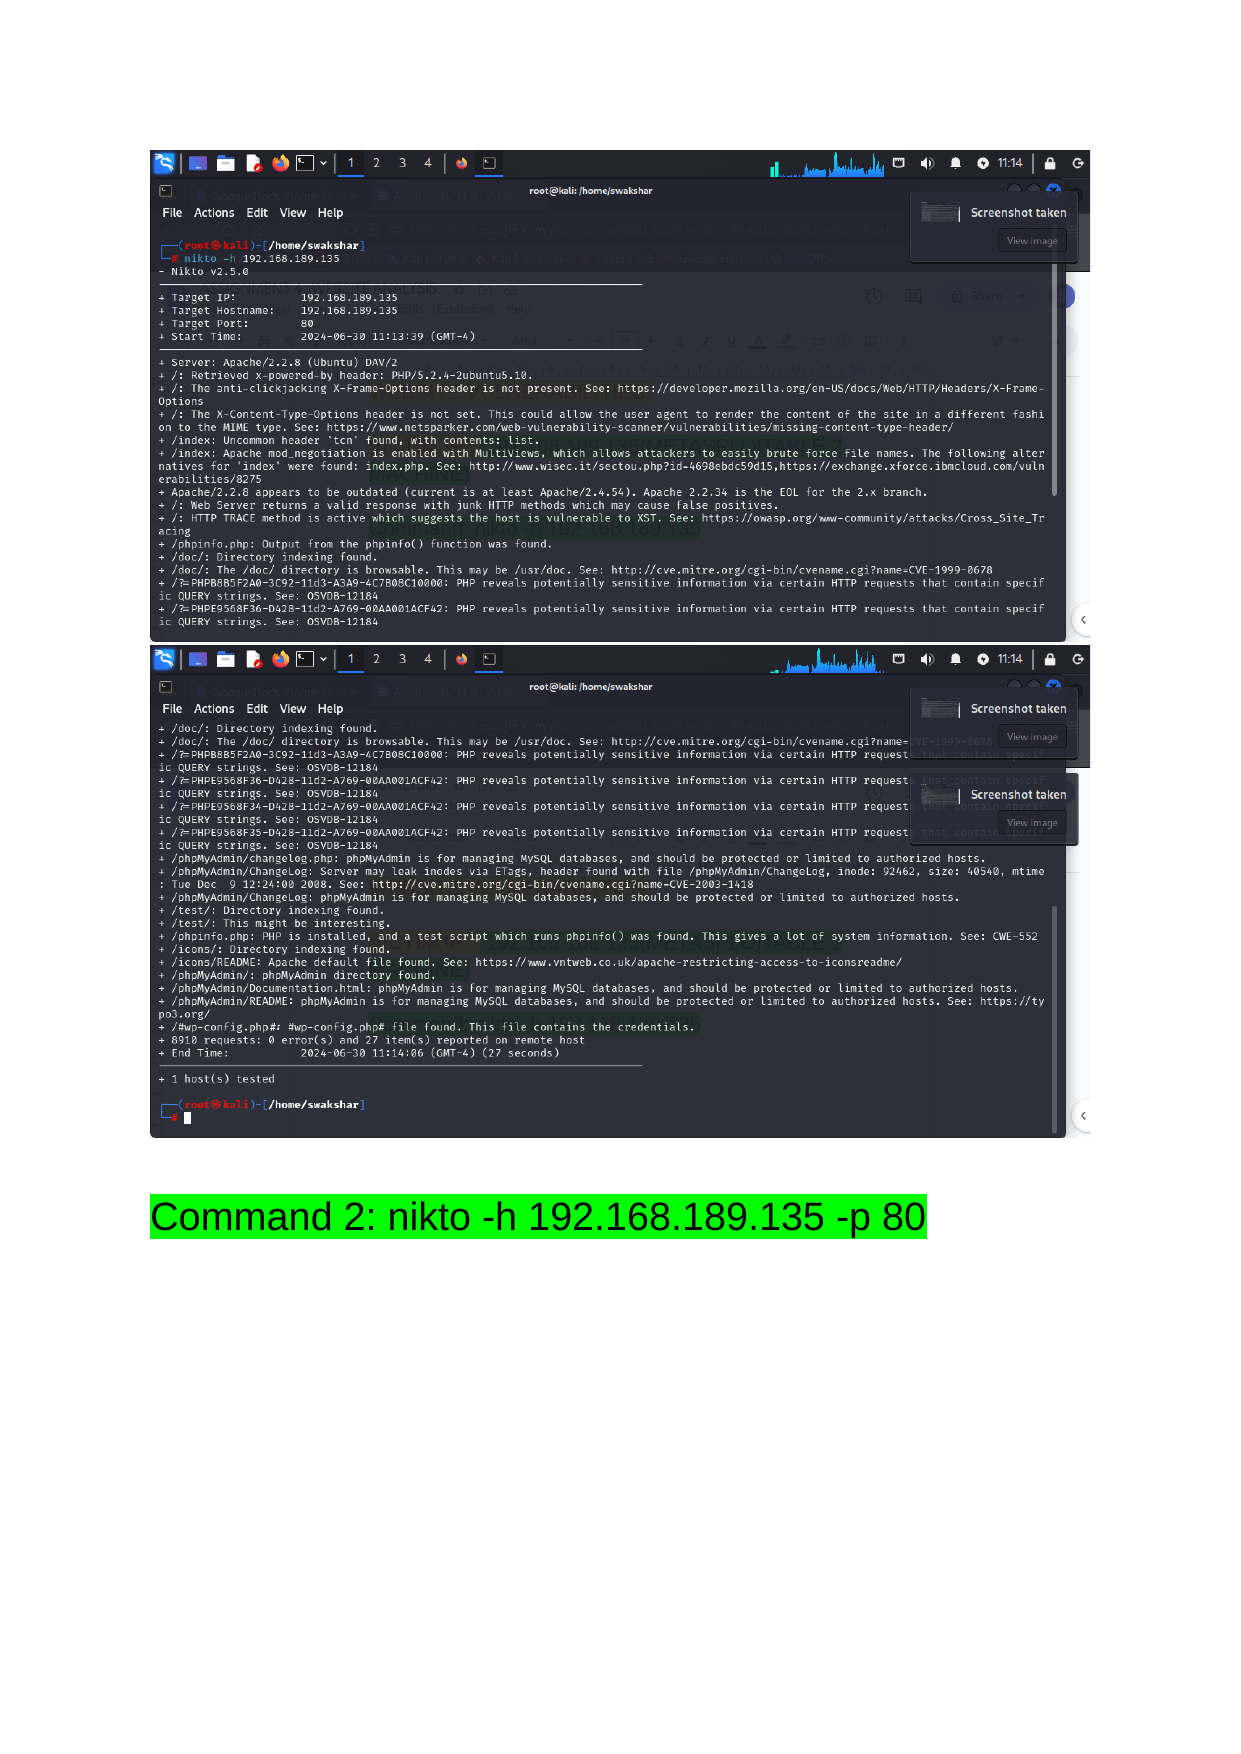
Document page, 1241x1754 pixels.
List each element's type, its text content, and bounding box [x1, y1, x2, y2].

picture [150, 645, 1091, 1138]
picture [150, 150, 1091, 642]
text Command 2: nikto -h 192.168.189.135 -p 80 [150, 1193, 1090, 1239]
